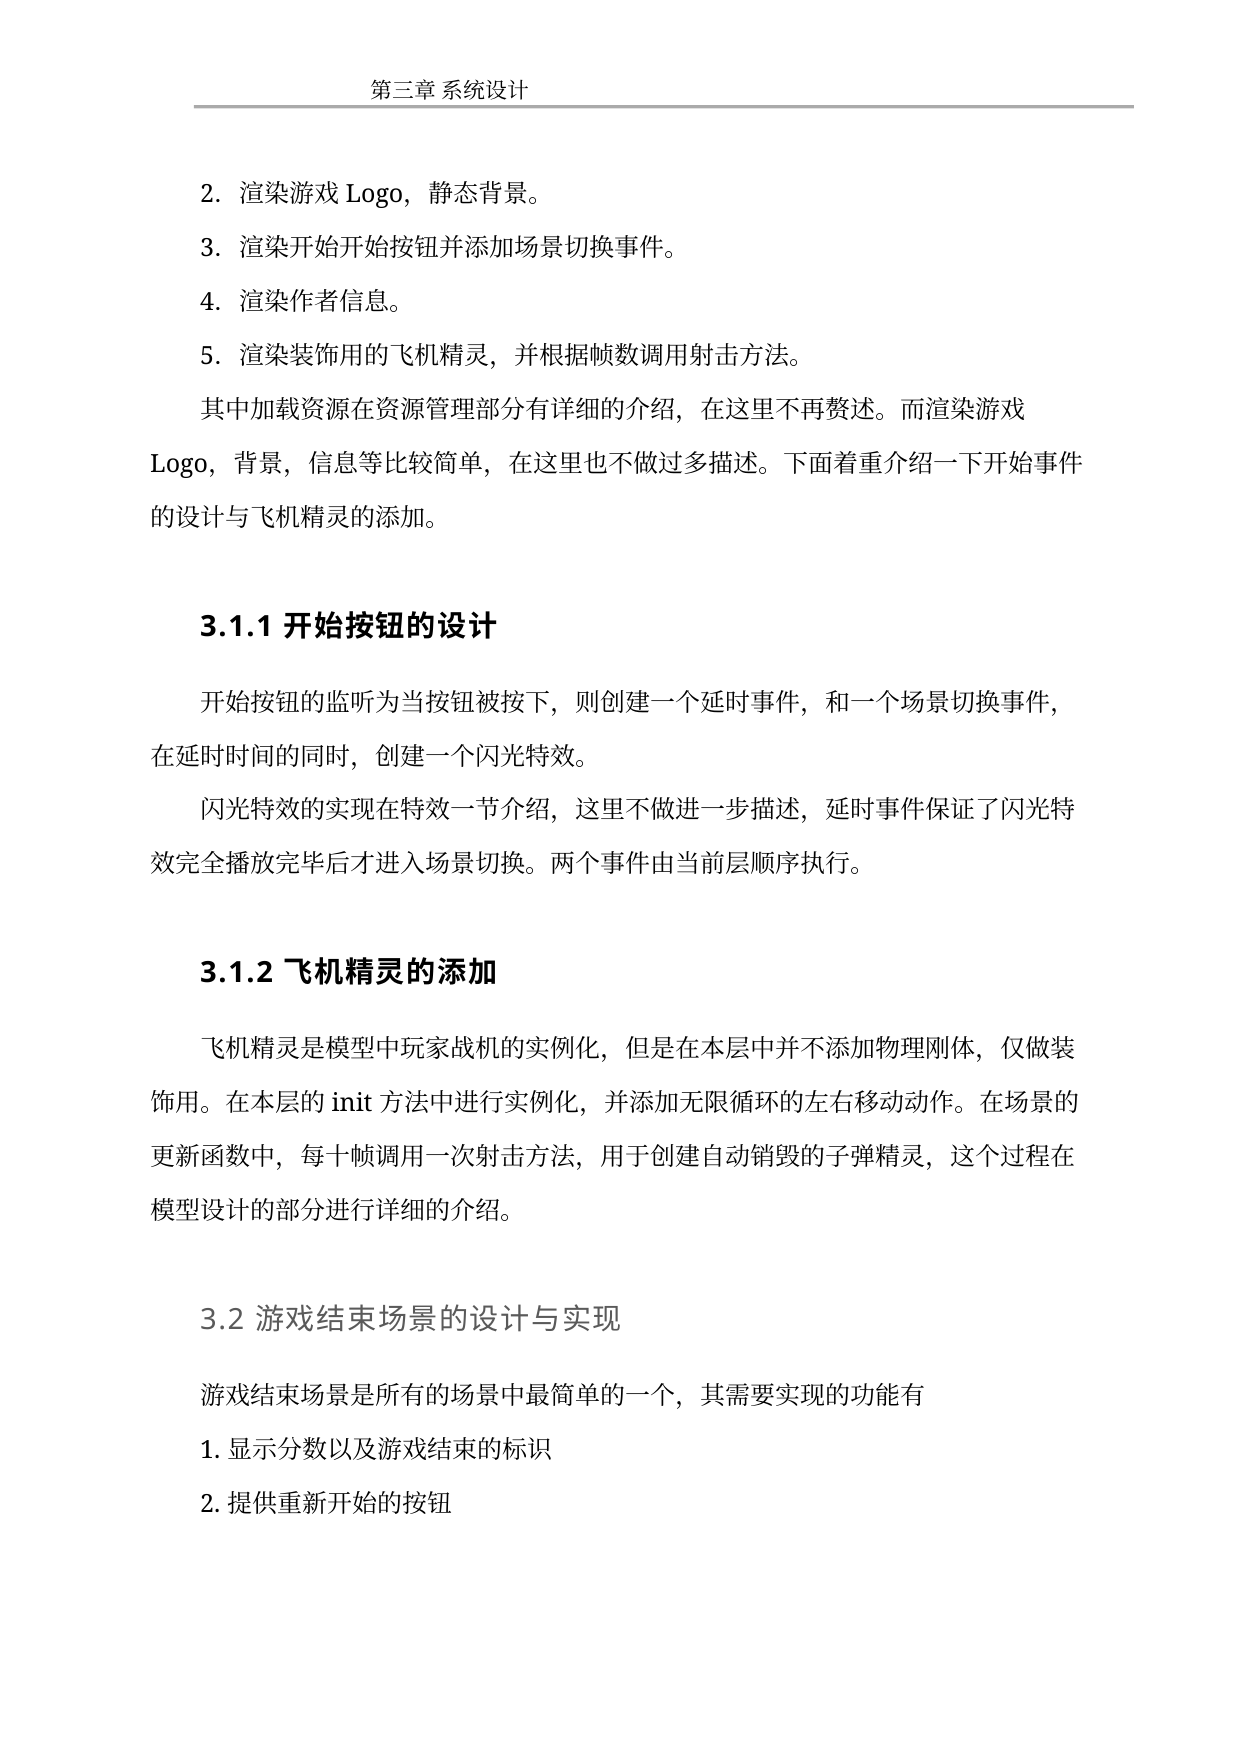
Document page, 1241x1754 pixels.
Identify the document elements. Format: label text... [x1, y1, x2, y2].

text 2．渲染游戏 Logo，静态背景。 [150, 173, 1090, 209]
text 3．渲染开始开始按钮并添加场景切换事件。 [150, 227, 1090, 263]
subtitle 3.1.2 飞机精灵的添加 [150, 949, 1090, 991]
text 游戏结束场景是所有的场景中最简单的一个，其需要实现的功能有 [150, 1376, 1090, 1412]
text 5．渲染装饰用的飞机精灵，并根据帧数调用射击方法。 [150, 336, 1090, 372]
text 飞机精灵是模型中玩家战机的实例化，但是在本层中并不添加物理刚体，仅做装饰用。在本层的 init 方法中进行实例化，并添加无限循环的左右移动动作。在场景的更新函数中，每十帧调用一次射击方法，用于创建自动销毁的子弹精灵，这个过程在模型设计的部分进行详细的介绍。 [150, 1029, 1090, 1227]
text 1. 显示分数以及游戏结束的标识 [150, 1430, 1090, 1466]
text 2. 提供重新开始的按钮 [150, 1484, 1090, 1520]
text 开始按钮的监听为当按钮被按下，则创建一个延时事件，和一个场景切换事件，在延时时间的同时，创建一个闪光特效。 [150, 682, 1090, 772]
text 4．渲染作者信息。 [150, 281, 1090, 317]
subtitle 3.1.1 开始按钮的设计 [150, 602, 1090, 645]
text 闪光特效的实现在特效一节介绍，这里不做进一步描述，延时事件保证了闪光特效完全播放完毕后才进入场景切换。两个事件由当前层顺序执行。 [150, 790, 1090, 880]
text 其中加载资源在资源管理部分有详细的介绍，在这里不再赘述。而渲染游戏 Logo，背景，信息等比较简单，在这里也不做过多描述。下面着重介绍一下开始事件的设计与飞机精灵的添加。 [150, 389, 1090, 533]
subtitle 3.2 游戏结束场景的设计与实现 [150, 1296, 1090, 1338]
